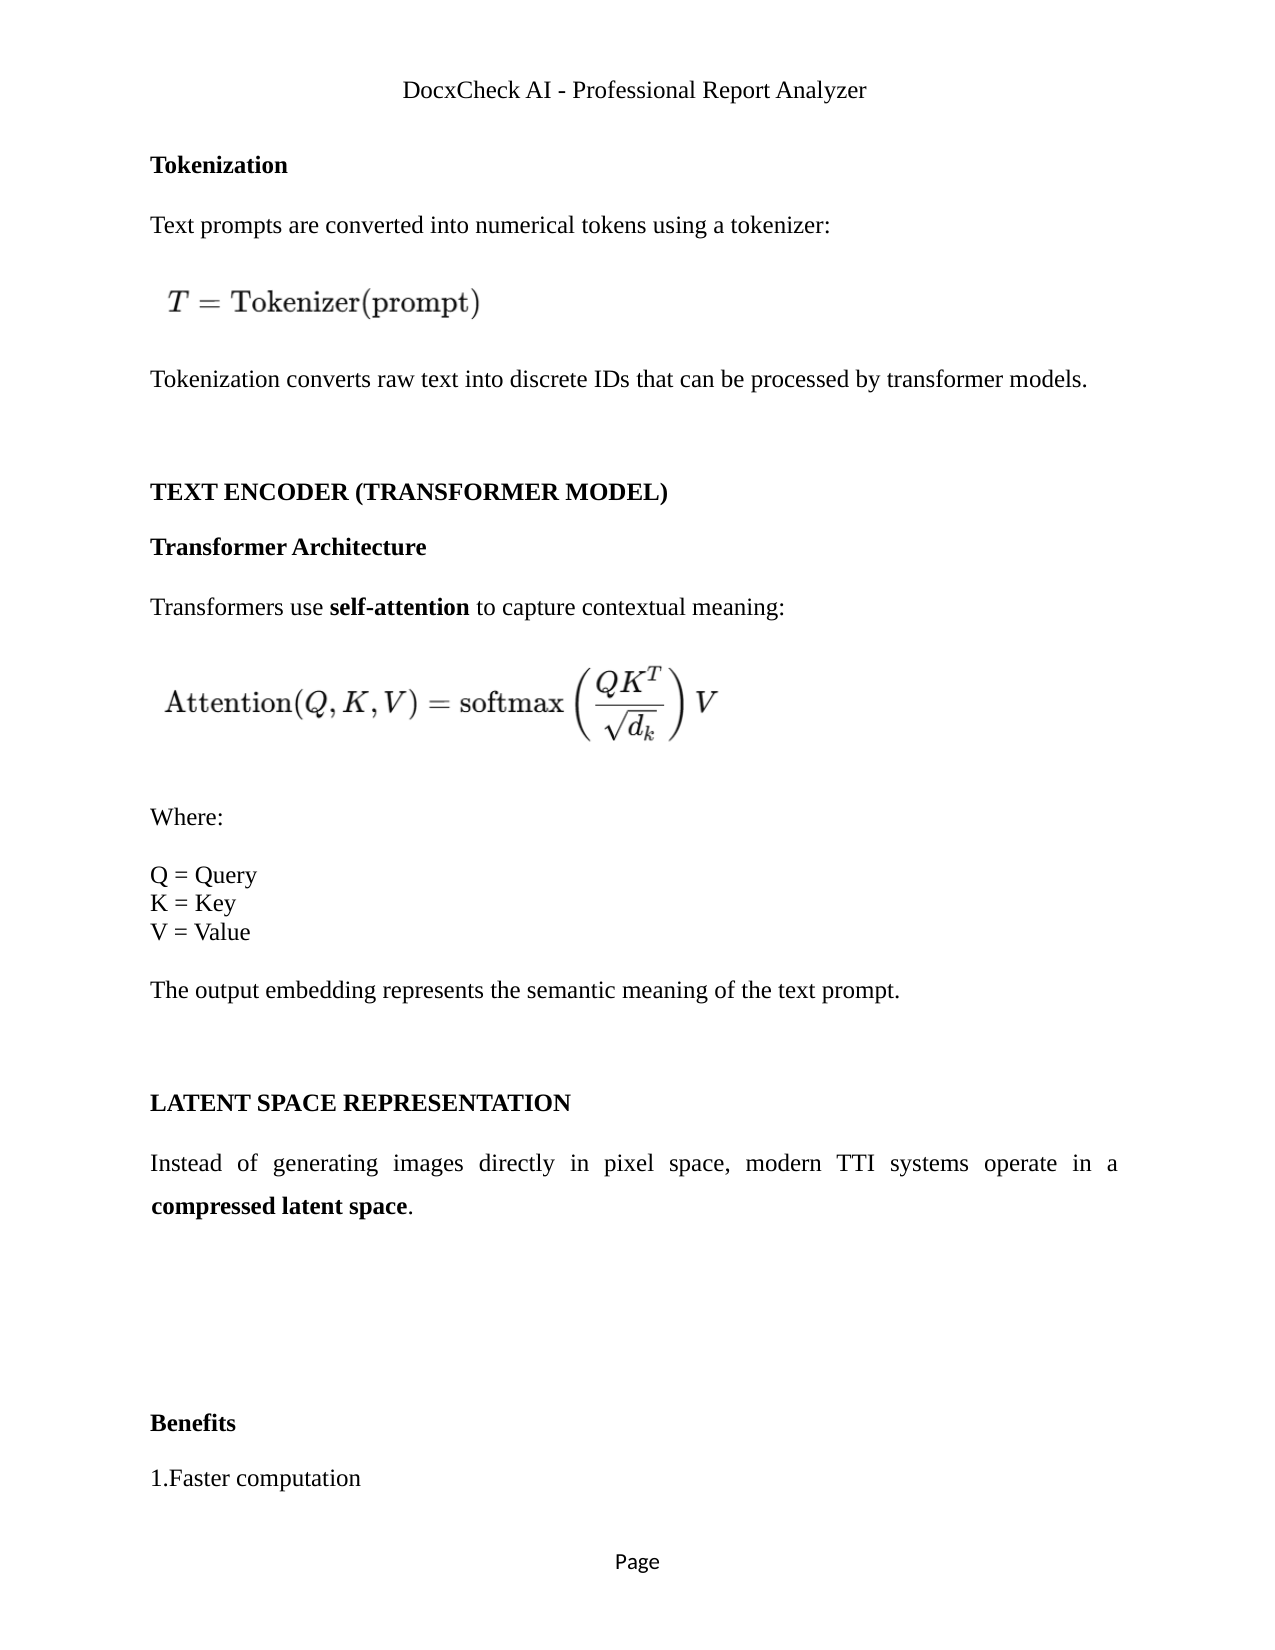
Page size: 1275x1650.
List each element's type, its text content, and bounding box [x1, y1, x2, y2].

text V = Value [150, 917, 1119, 946]
text Transformers use self-attention to capture contextual meaning: [150, 592, 1119, 621]
picture [150, 649, 758, 773]
text Where: [150, 802, 1119, 831]
text Latent Space Representation [150, 1088, 1119, 1117]
text Instead of generating images directly in pixel space, modern TTI systems operate in a compressed latent space. [150, 1148, 1119, 1220]
text Transformer Architecture [150, 532, 1119, 561]
text Text prompts are converted into numerical tokens using a tokenizer: [150, 210, 1119, 239]
text K = Key [150, 888, 1119, 917]
text The output embedding represents the semantic meaning of the text prompt. [150, 975, 1119, 1004]
text Benefits [150, 1408, 1119, 1437]
text Text Encoder (Transformer Model) [150, 477, 1119, 506]
text Tokenization converts raw text into discrete IDs that can be processed by transformer models. [150, 364, 1119, 392]
text 1.Faster computation [150, 1463, 1119, 1492]
picture [150, 267, 498, 335]
text Q = Query [150, 860, 1119, 888]
text Tokenization [150, 150, 1119, 179]
